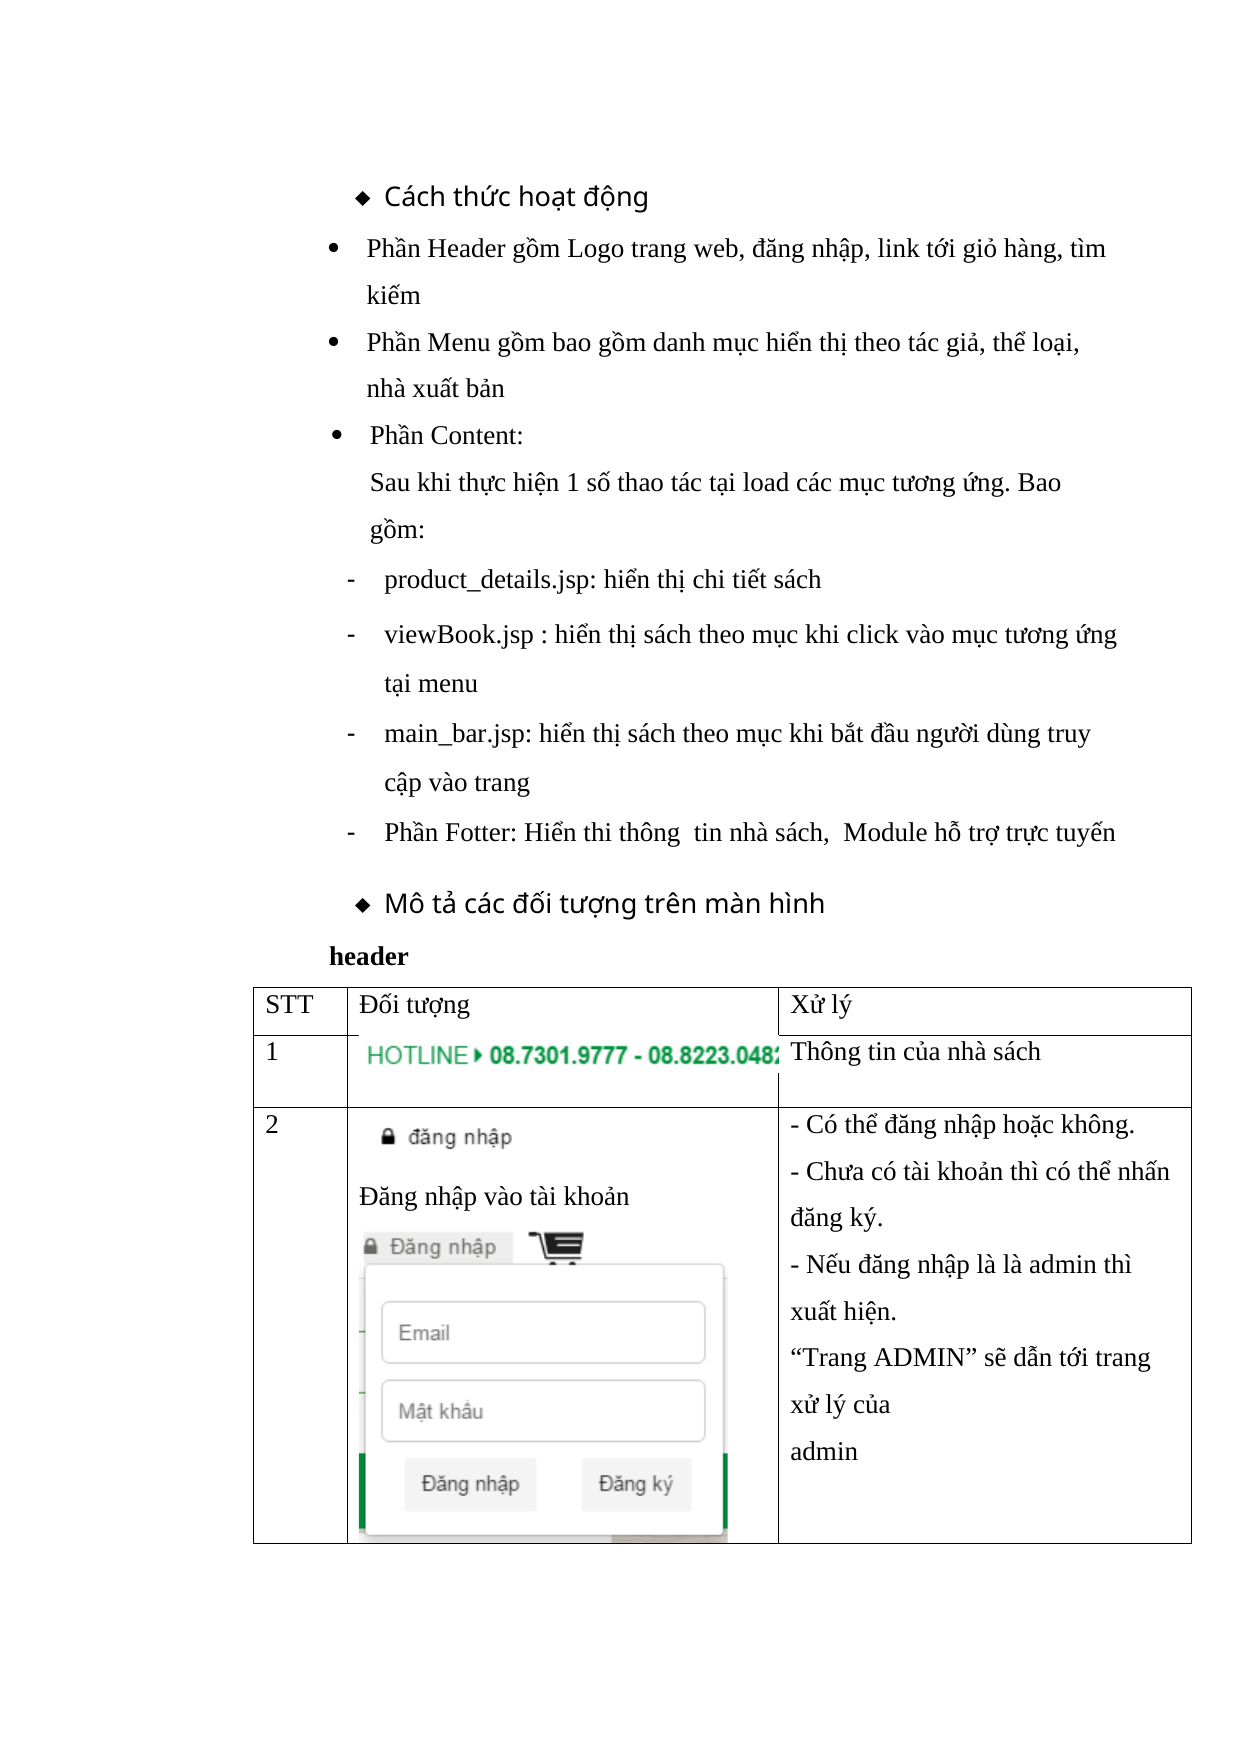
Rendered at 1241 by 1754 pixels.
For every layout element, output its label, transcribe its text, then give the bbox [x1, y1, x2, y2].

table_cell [779, 1108, 1191, 1543]
list Phần Content: [332, 419, 1122, 450]
subtitle Cách thức hoạt động [355, 177, 1122, 214]
table_cell 2 [254, 1108, 347, 1543]
list main_bar.jsp: hiển thị sách theo mục khi bắt đầu người dùng truy cập vào trang [347, 714, 1122, 797]
table_cell Thông tin của nhà sách [779, 1036, 1191, 1107]
picture [358, 1108, 530, 1165]
picture [358, 1226, 728, 1543]
picture [358, 1035, 779, 1073]
list product_details.jsp: hiển thị chi tiết sách [347, 559, 1122, 596]
list Phần Menu gồm bao gồm danh mục hiển thị theo tác giả, thể loại, nhà xuất bản [329, 326, 1122, 404]
list viewBook.jsp : hiển thị sách theo mục khi click vào mục tương ứng tại menu [347, 615, 1122, 698]
table_cell 1 [254, 1036, 347, 1107]
list header [329, 940, 1122, 971]
list Phần Header gồm Logo trang web, đăng nhập, link tới giỏ hàng, tìm kiếm [329, 232, 1122, 310]
table_cell [348, 1036, 778, 1107]
list Phần Fotter: Hiển thi thông tin nhà sách, Module hỗ trợ trực tuyến [347, 813, 1122, 850]
table_header STT [254, 988, 347, 1034]
list Sau khi thực hiện 1 số thao tác tại load các mục tương ứng. Bao gồm: [369, 466, 1122, 544]
table_header Xử lý [779, 988, 1191, 1034]
table_header Đối tượng [348, 988, 778, 1034]
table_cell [348, 1108, 778, 1543]
subtitle Mô tả các đối tượng trên màn hình [355, 885, 1122, 922]
